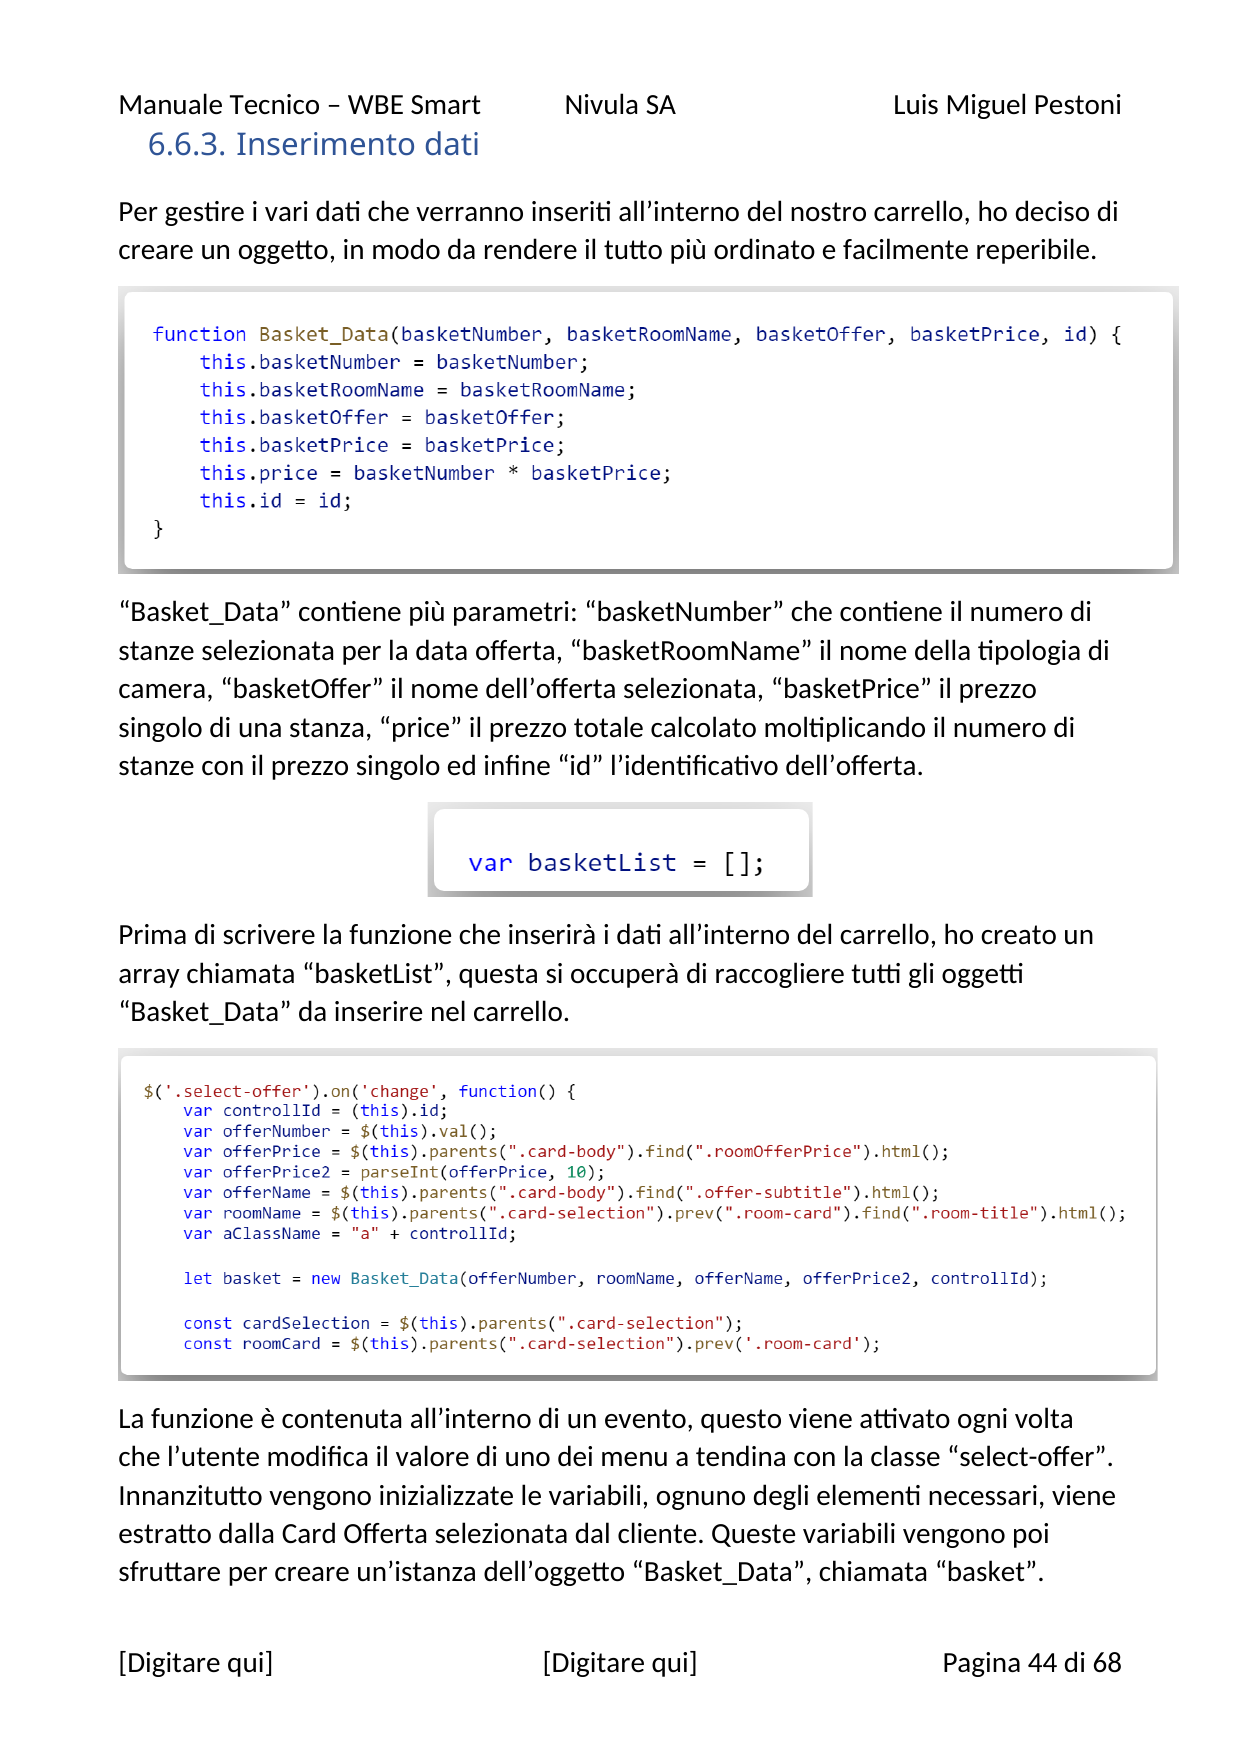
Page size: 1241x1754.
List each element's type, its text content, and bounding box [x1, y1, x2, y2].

picture [118, 286, 1179, 574]
picture [118, 1048, 1158, 1381]
subtitle Inserimento dati [148, 122, 1122, 164]
text “Basket_Data” contiene più parametri: “basketNumber” che contiene il numero di stanze selezionata per la data offerta, “basketRoomName” il nome della tipologia di camera, “basketOffer” il nome dell’offerta selezionata, “basketPrice” il prezzo singolo di una stanza, “price” il prezzo totale calcolato moltiplicando il numero di stanze con il prezzo singolo ed infine “id” l’identificativo dell’offerta. [118, 593, 1122, 783]
text Per gestire i vari dati che verranno inseriti all’interno del nostro carrello, ho deciso di creare un oggetto, in modo da rendere il tutto più ordinato e facilmente reperibile. [118, 193, 1122, 267]
text Prima di scrivere la funzione che inserirà i dati all’interno del carrello, ho creato un array chiamata “basketList”, questa si occuperà di raccogliere tutti gli oggetti “Basket_Data” da inserire nel carrello. [118, 916, 1122, 1029]
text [118, 1400, 1122, 1589]
picture [427, 802, 813, 897]
